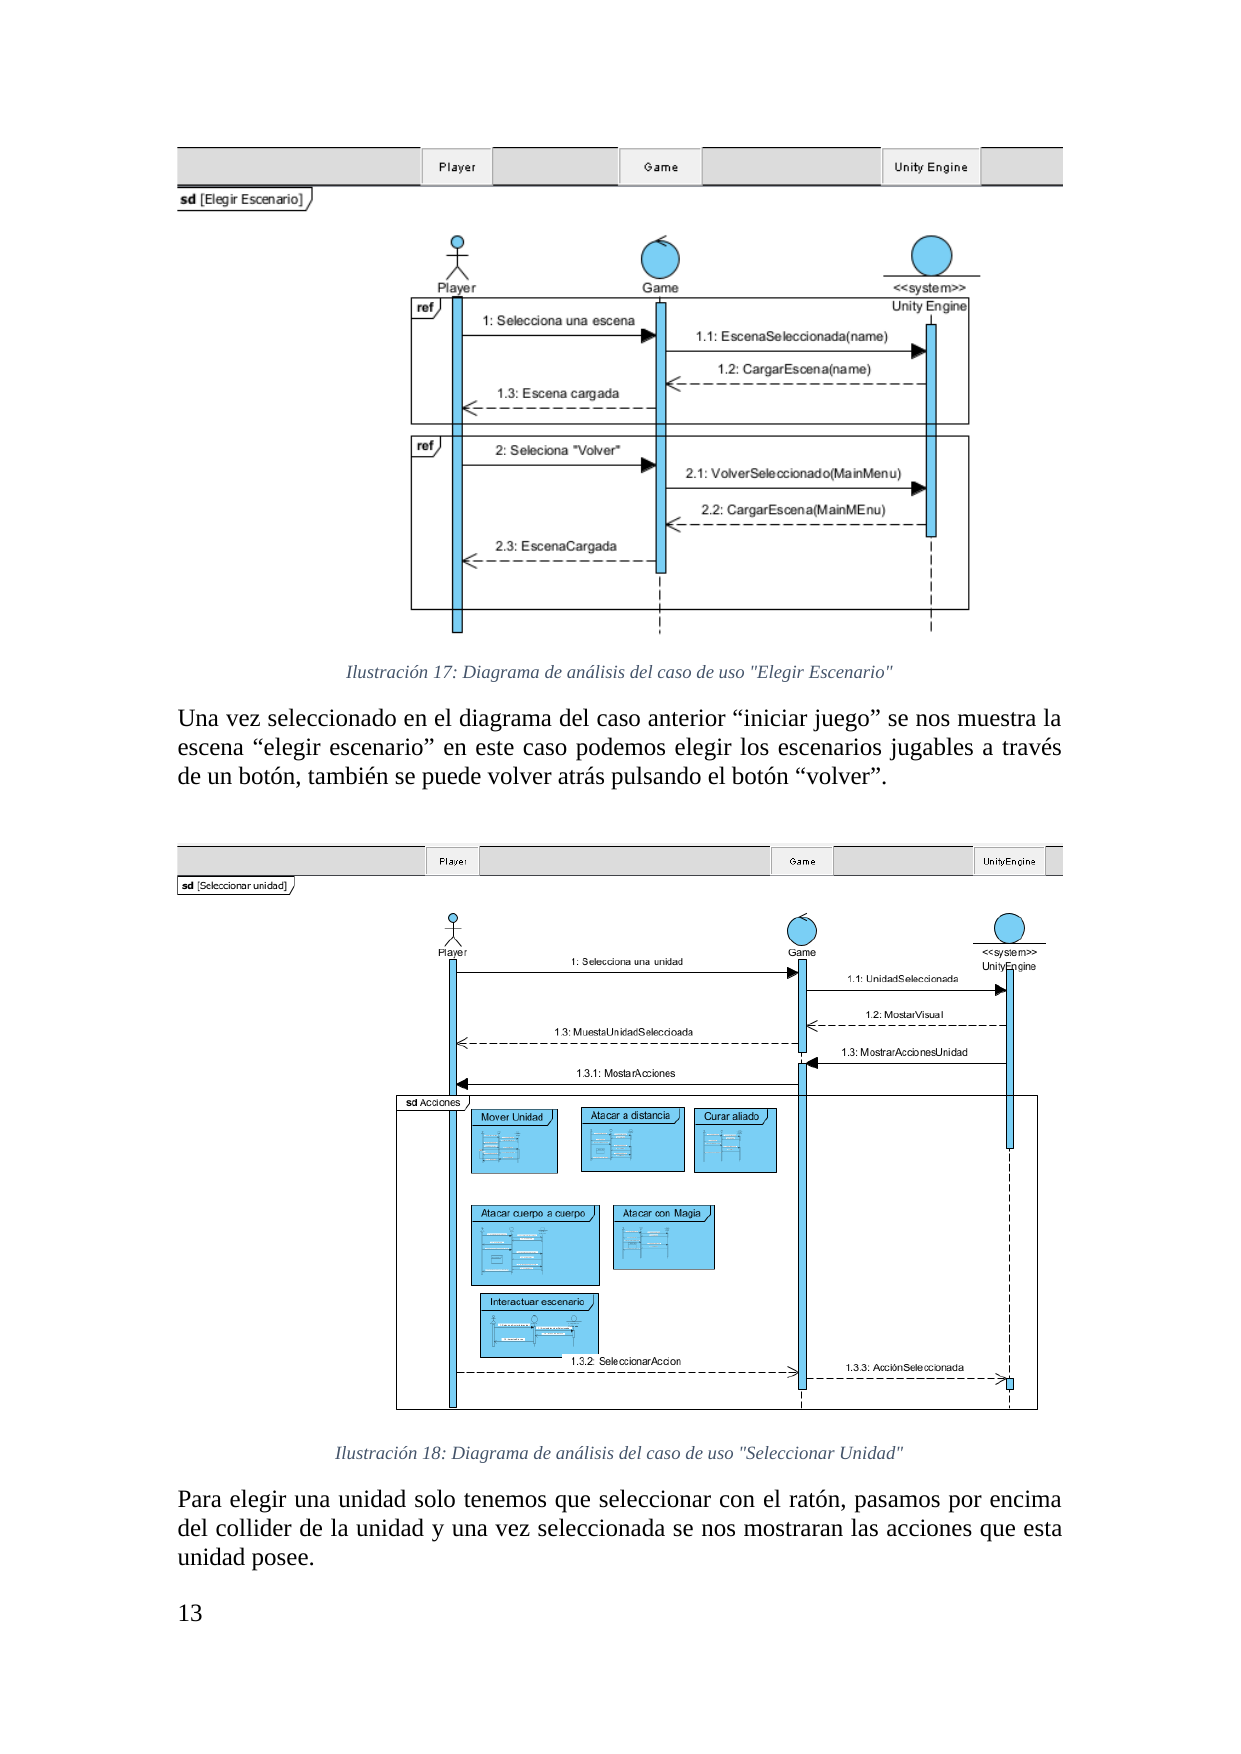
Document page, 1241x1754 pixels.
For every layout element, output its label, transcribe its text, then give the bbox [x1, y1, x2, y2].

picture [177, 843, 1063, 1430]
text Una vez seleccionado en el diagrama del caso anterior “iniciar juego” se nos muestra la escena “elegir escenario” en este caso podemos elegir los escenarios jugables a través de un botón, también se puede volver atrás pulsando el botón “volver”. [177, 703, 1063, 790]
picture [177, 147, 1063, 649]
text Para elegir una unidad solo tenemos que seleccionar con el ratón, pasamos por encima del collider de la unidad y una vez seleccionada se nos mostraran las acciones que esta unidad posee. [177, 1484, 1063, 1571]
